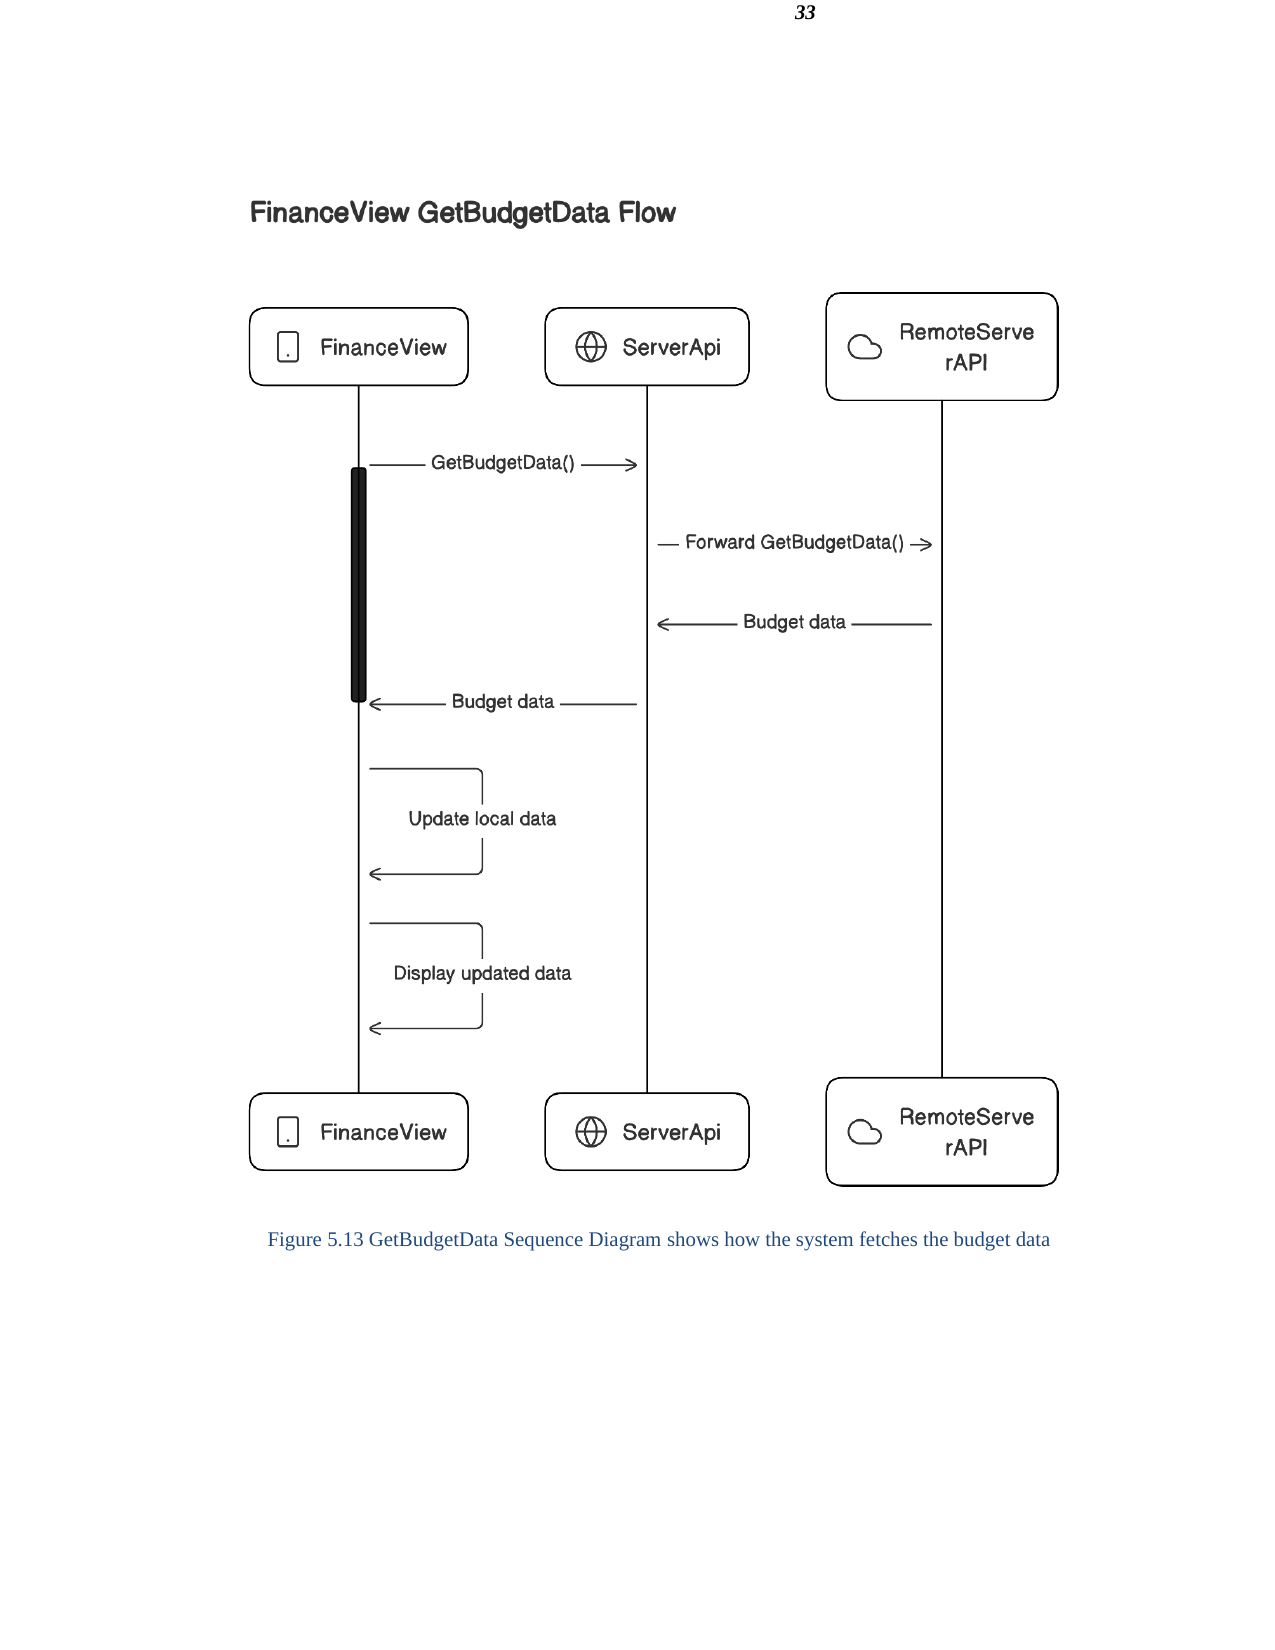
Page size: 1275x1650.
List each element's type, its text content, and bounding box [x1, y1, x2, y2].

text Figure 5.13 GetBudgetData Sequence Diagram shows how the system fetches the budget data [235, 1226, 1082, 1251]
